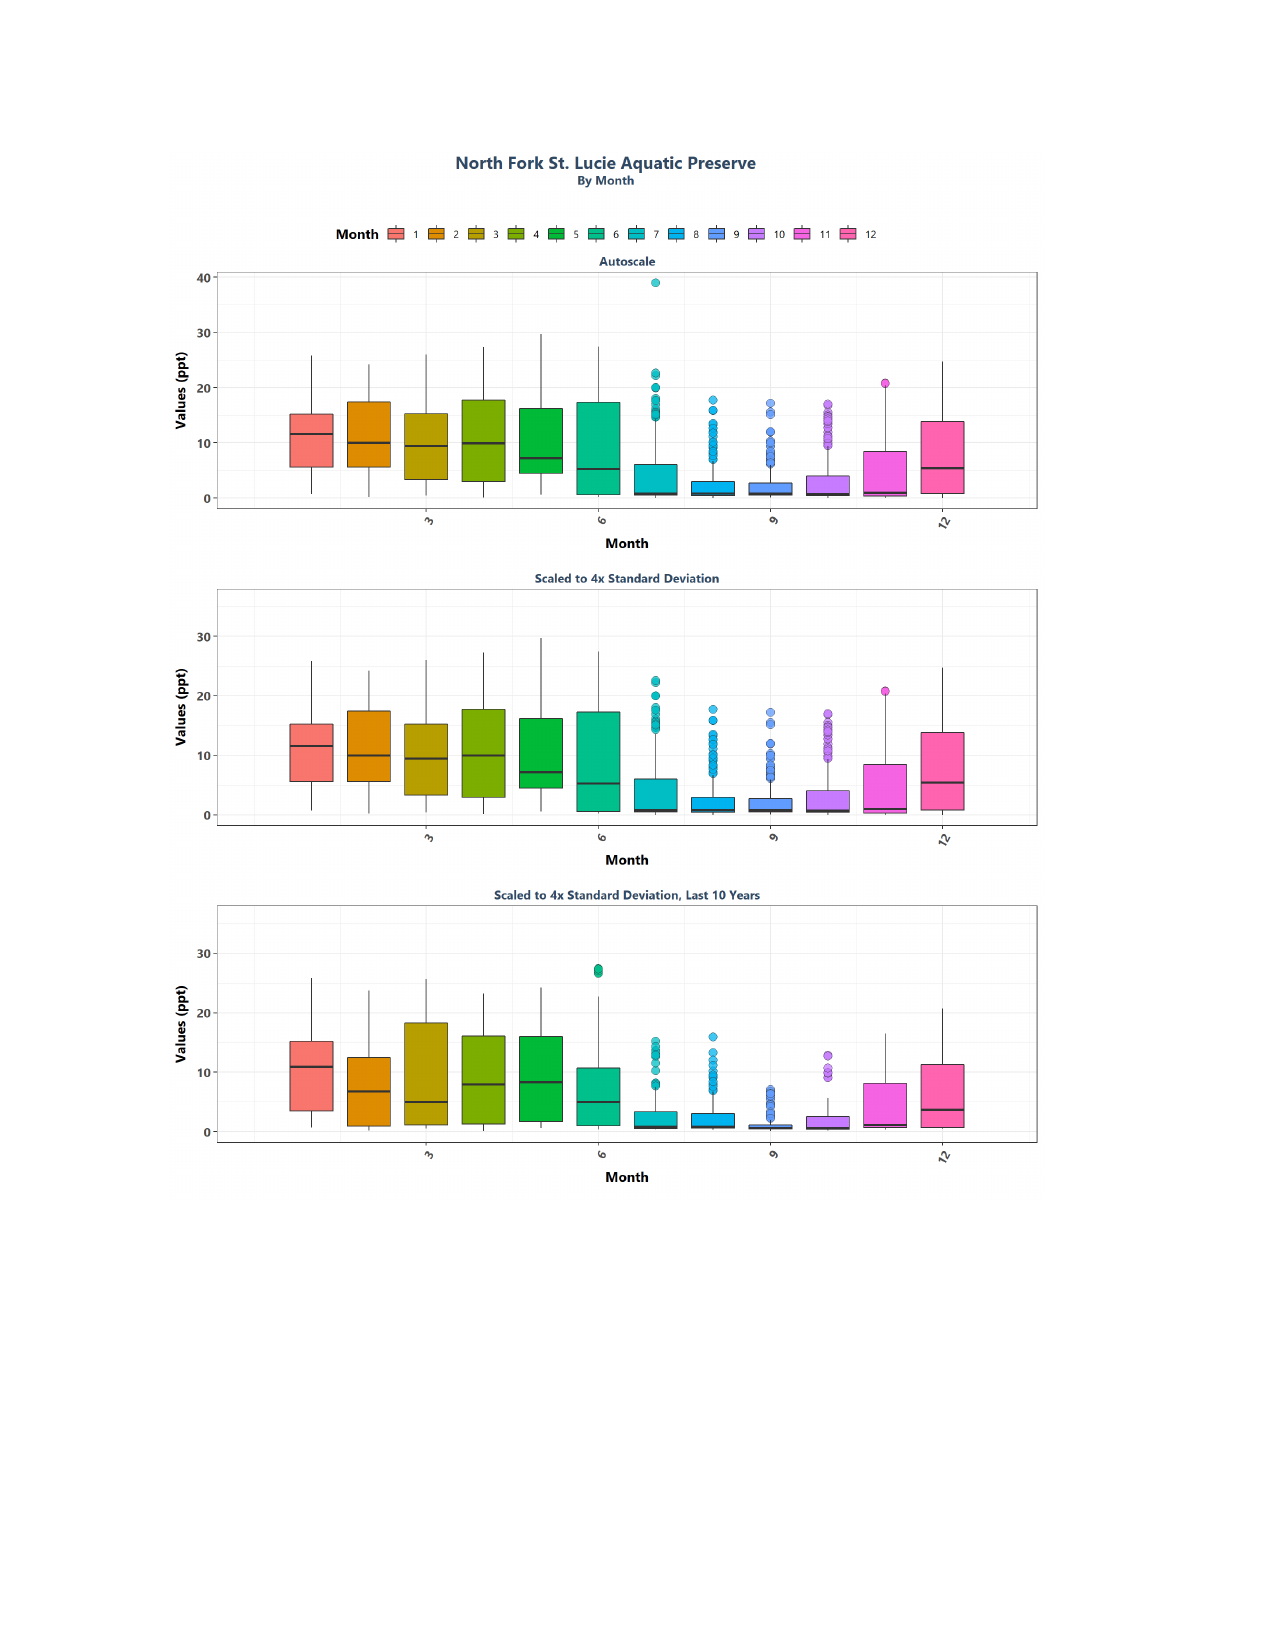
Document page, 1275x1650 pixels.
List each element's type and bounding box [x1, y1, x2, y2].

picture [168, 150, 1044, 1200]
